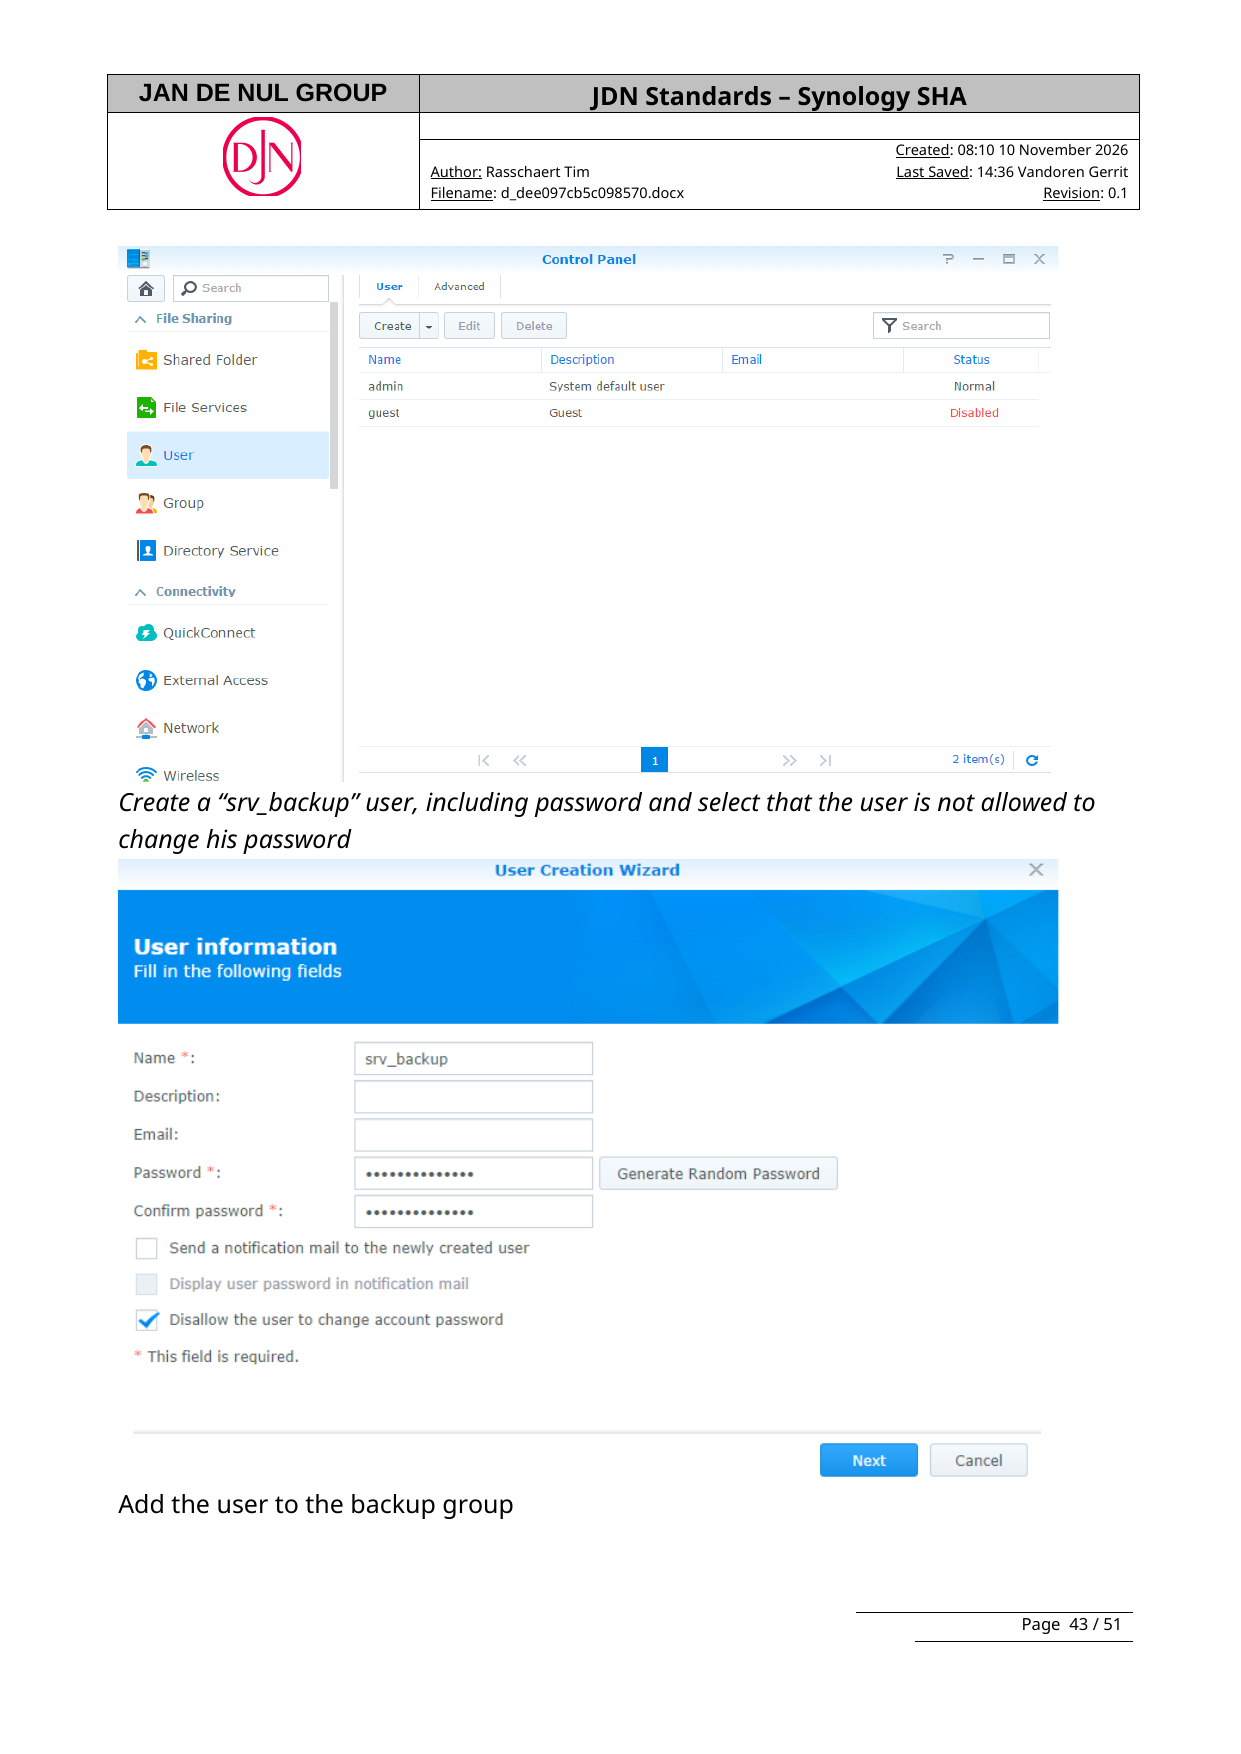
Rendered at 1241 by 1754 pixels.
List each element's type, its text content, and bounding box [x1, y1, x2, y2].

picture [118, 246, 1059, 782]
picture [222, 117, 301, 196]
text Add the user to the backup group [118, 1487, 1122, 1521]
picture [118, 859, 1059, 1484]
text Create a “srv_backup” user, including password and select that the user is not allowed to change his password [118, 785, 1122, 856]
